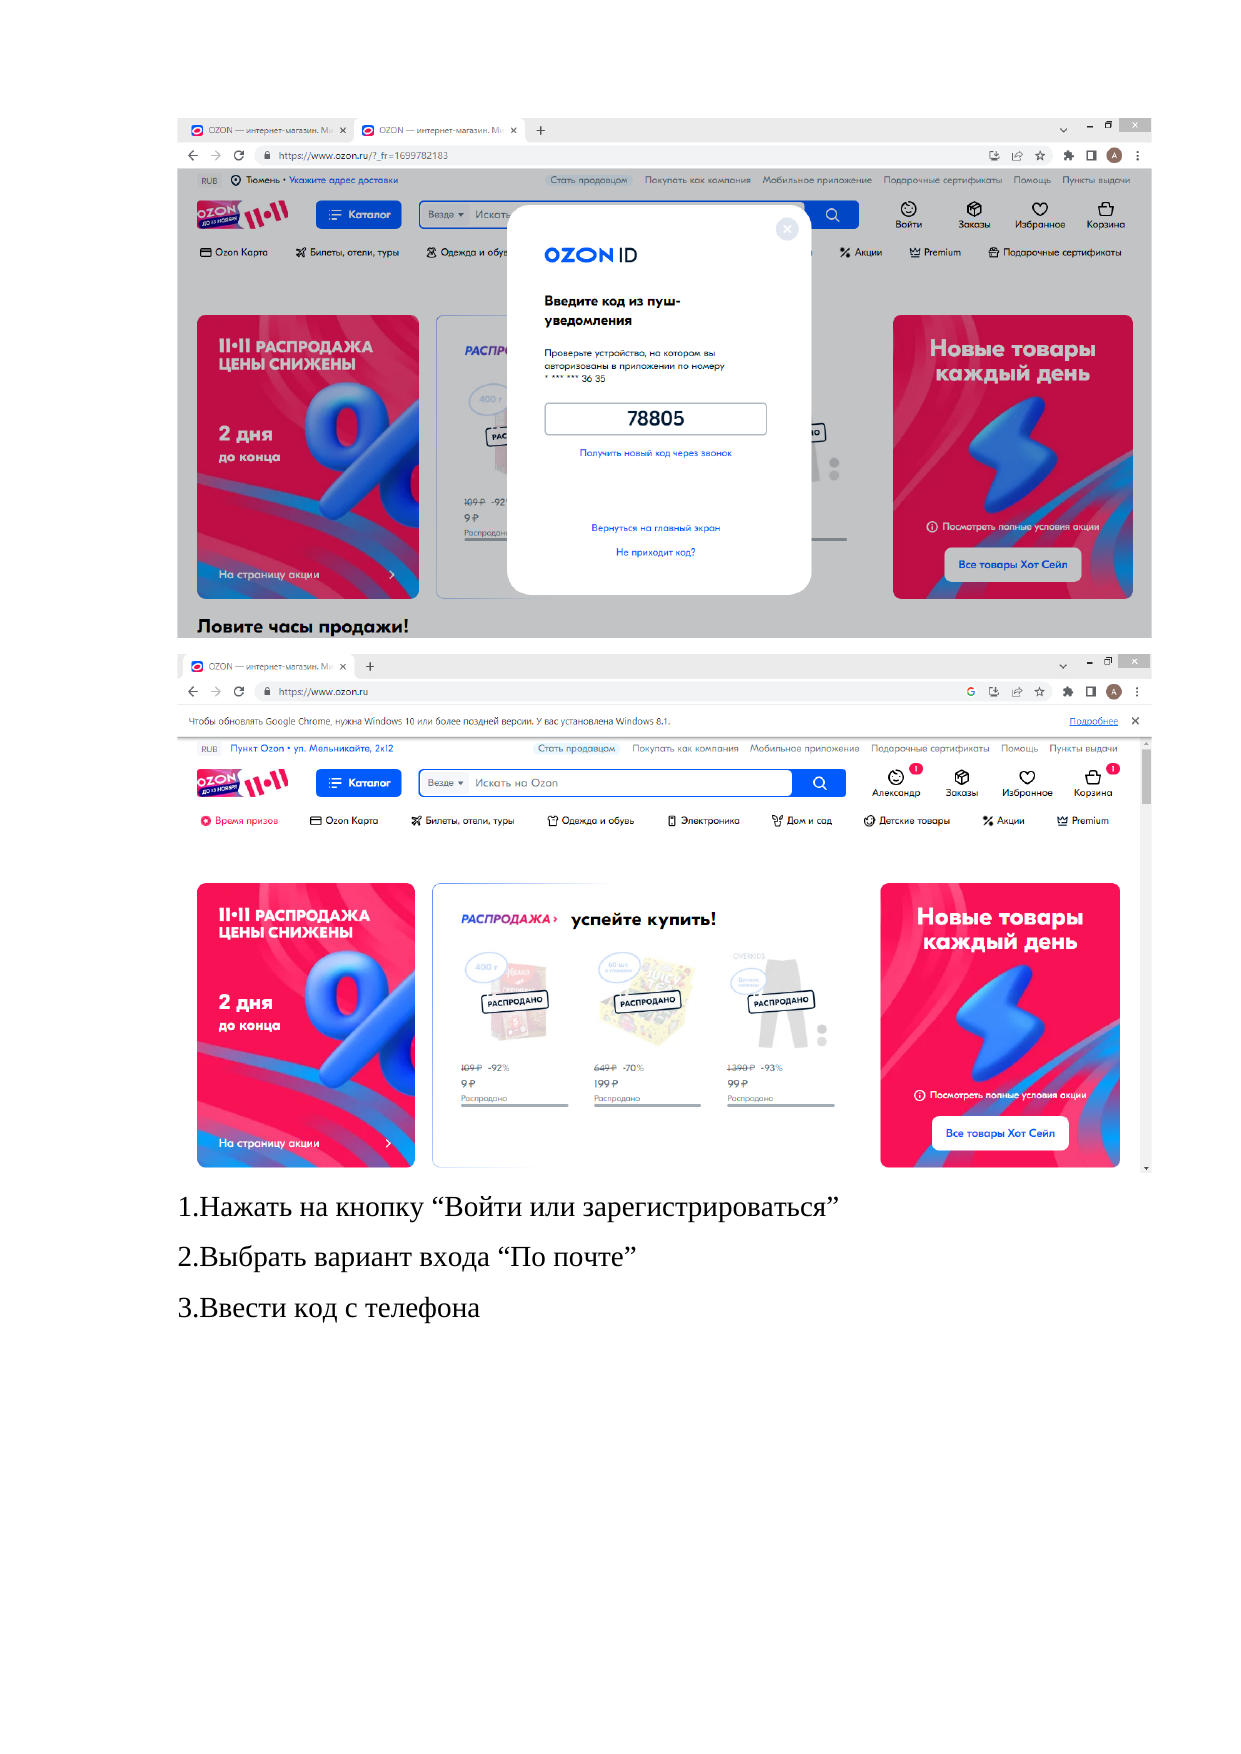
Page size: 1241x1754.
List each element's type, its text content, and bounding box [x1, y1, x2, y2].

picture [177, 118, 1152, 638]
picture [177, 654, 1152, 1173]
text 2.Выбрать вариант входа “По почте” [177, 1239, 1152, 1273]
text 3.Ввести код с телефона [177, 1290, 1152, 1323]
text 1.Нажать на кнопку “Войти или зарегистрироваться” [177, 1189, 1152, 1223]
